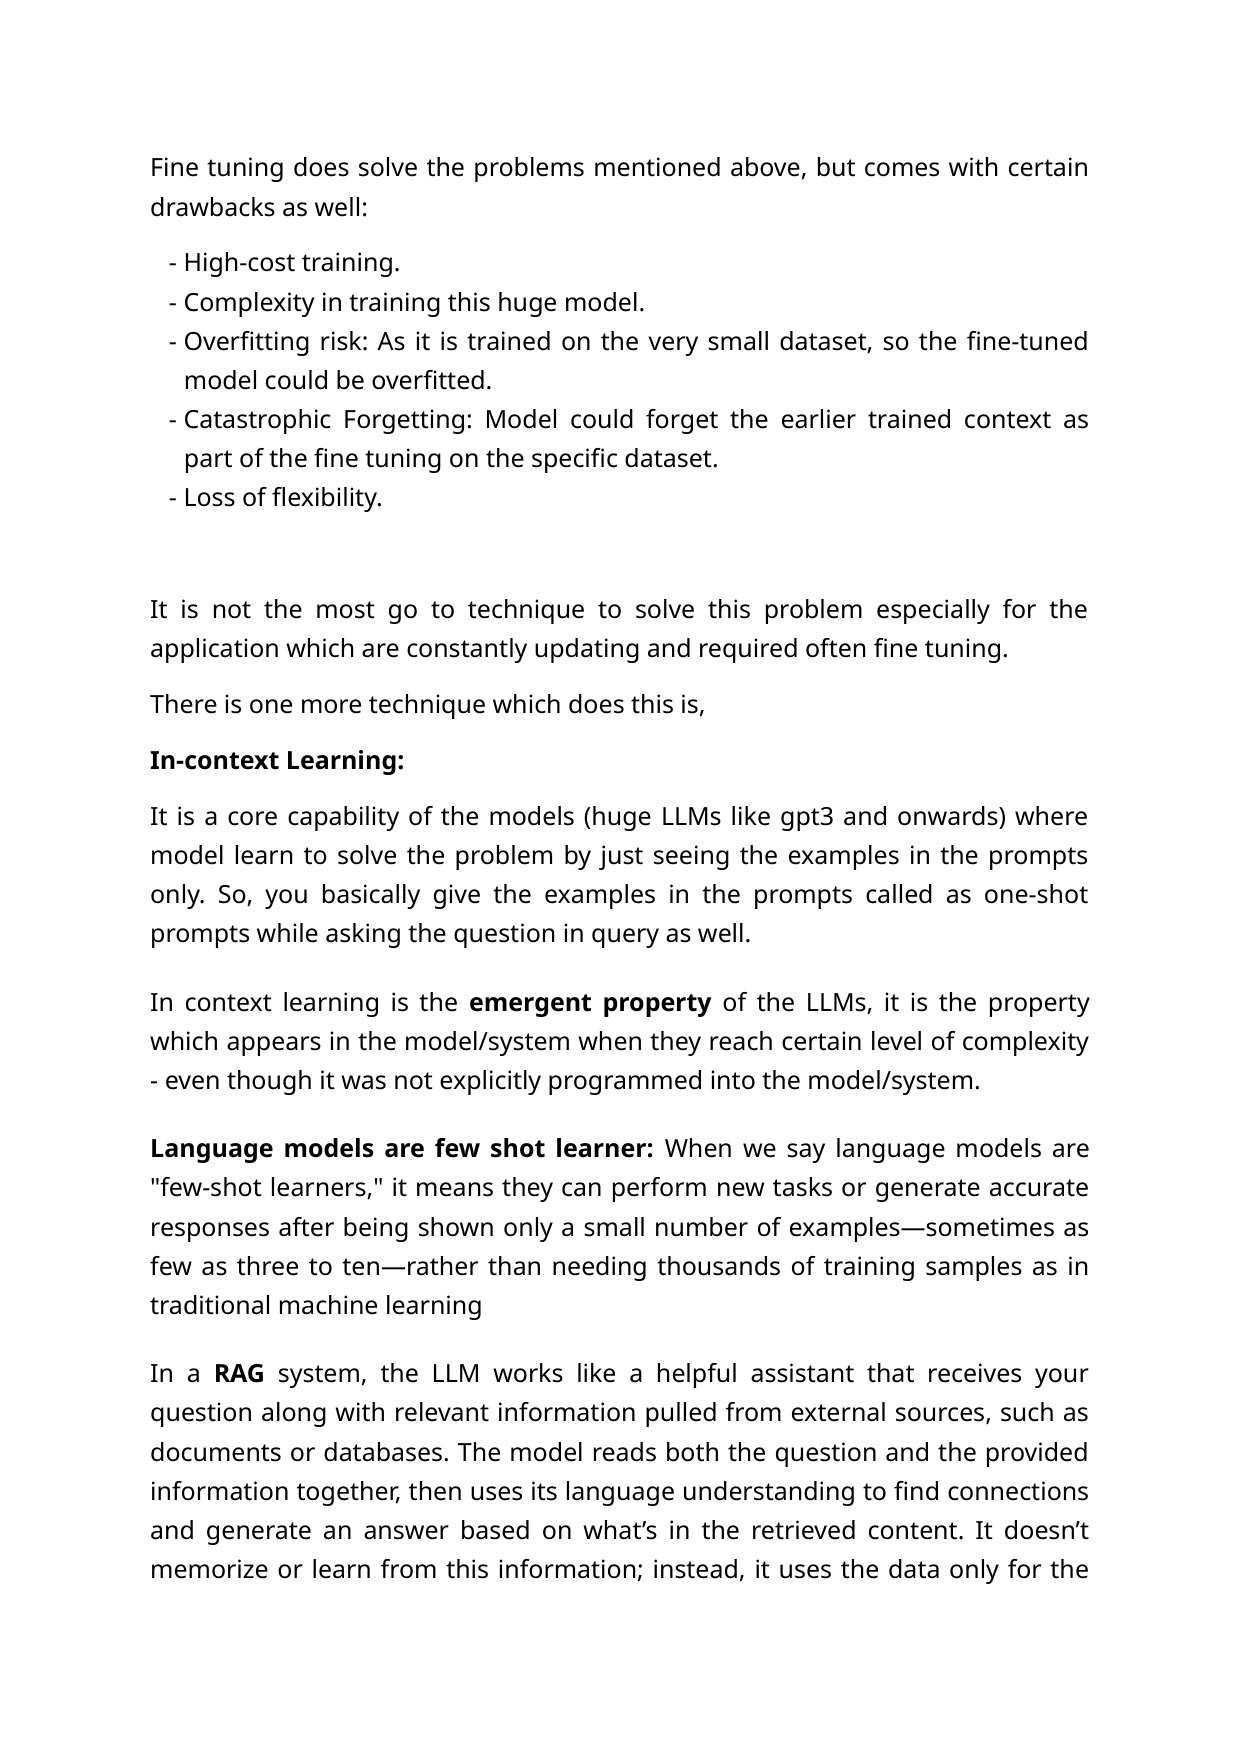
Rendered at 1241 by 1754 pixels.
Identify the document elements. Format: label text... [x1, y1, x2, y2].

text It is a core capability of the models (huge LLMs like gpt3 and onwards) where model learn to solve the problem by just seeing the examples in the prompts only. So, you basically give the examples in the prompts called as one-shot prompts while asking the question in query as well. [150, 798, 1090, 950]
text There is one more technique which does this is, [150, 687, 1090, 721]
list Catastrophic Forgetting: Model could forget the earlier trained context as part of the fine tuning on the specific dataset. [169, 402, 1090, 475]
text Language models are few shot learner: When we say language models are "few-shot learners," it means they can perform new tasks or generate accurate responses after being shown only a small number of examples—sometimes as few as three to ten—rather than needing thousands of training samples as in traditional machine learning [150, 1131, 1090, 1322]
text Fine tuning does solve the problems mentioned above, but comes with certain drawbacks as well: [150, 150, 1090, 223]
list High-cost training. [169, 245, 1090, 279]
text It is not the most go to technique to solve this problem especially for the application which are constantly updating and required often fine tuning. [150, 592, 1090, 665]
list Overfitting risk: As it is trained on the very small dataset, so the fine-tuned model could be overfitted. [169, 323, 1090, 397]
text In-context Learning: [150, 742, 1090, 777]
text In context learning is the emergent property of the LLMs, it is the property which appears in the model/system when they reach certain level of complexity - even though it was not explicitly programmed into the model/system. [150, 984, 1090, 1097]
list Loss of flexibility. [169, 480, 1090, 514]
list Complexity in training this huge model. [169, 284, 1090, 318]
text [150, 1356, 1090, 1586]
